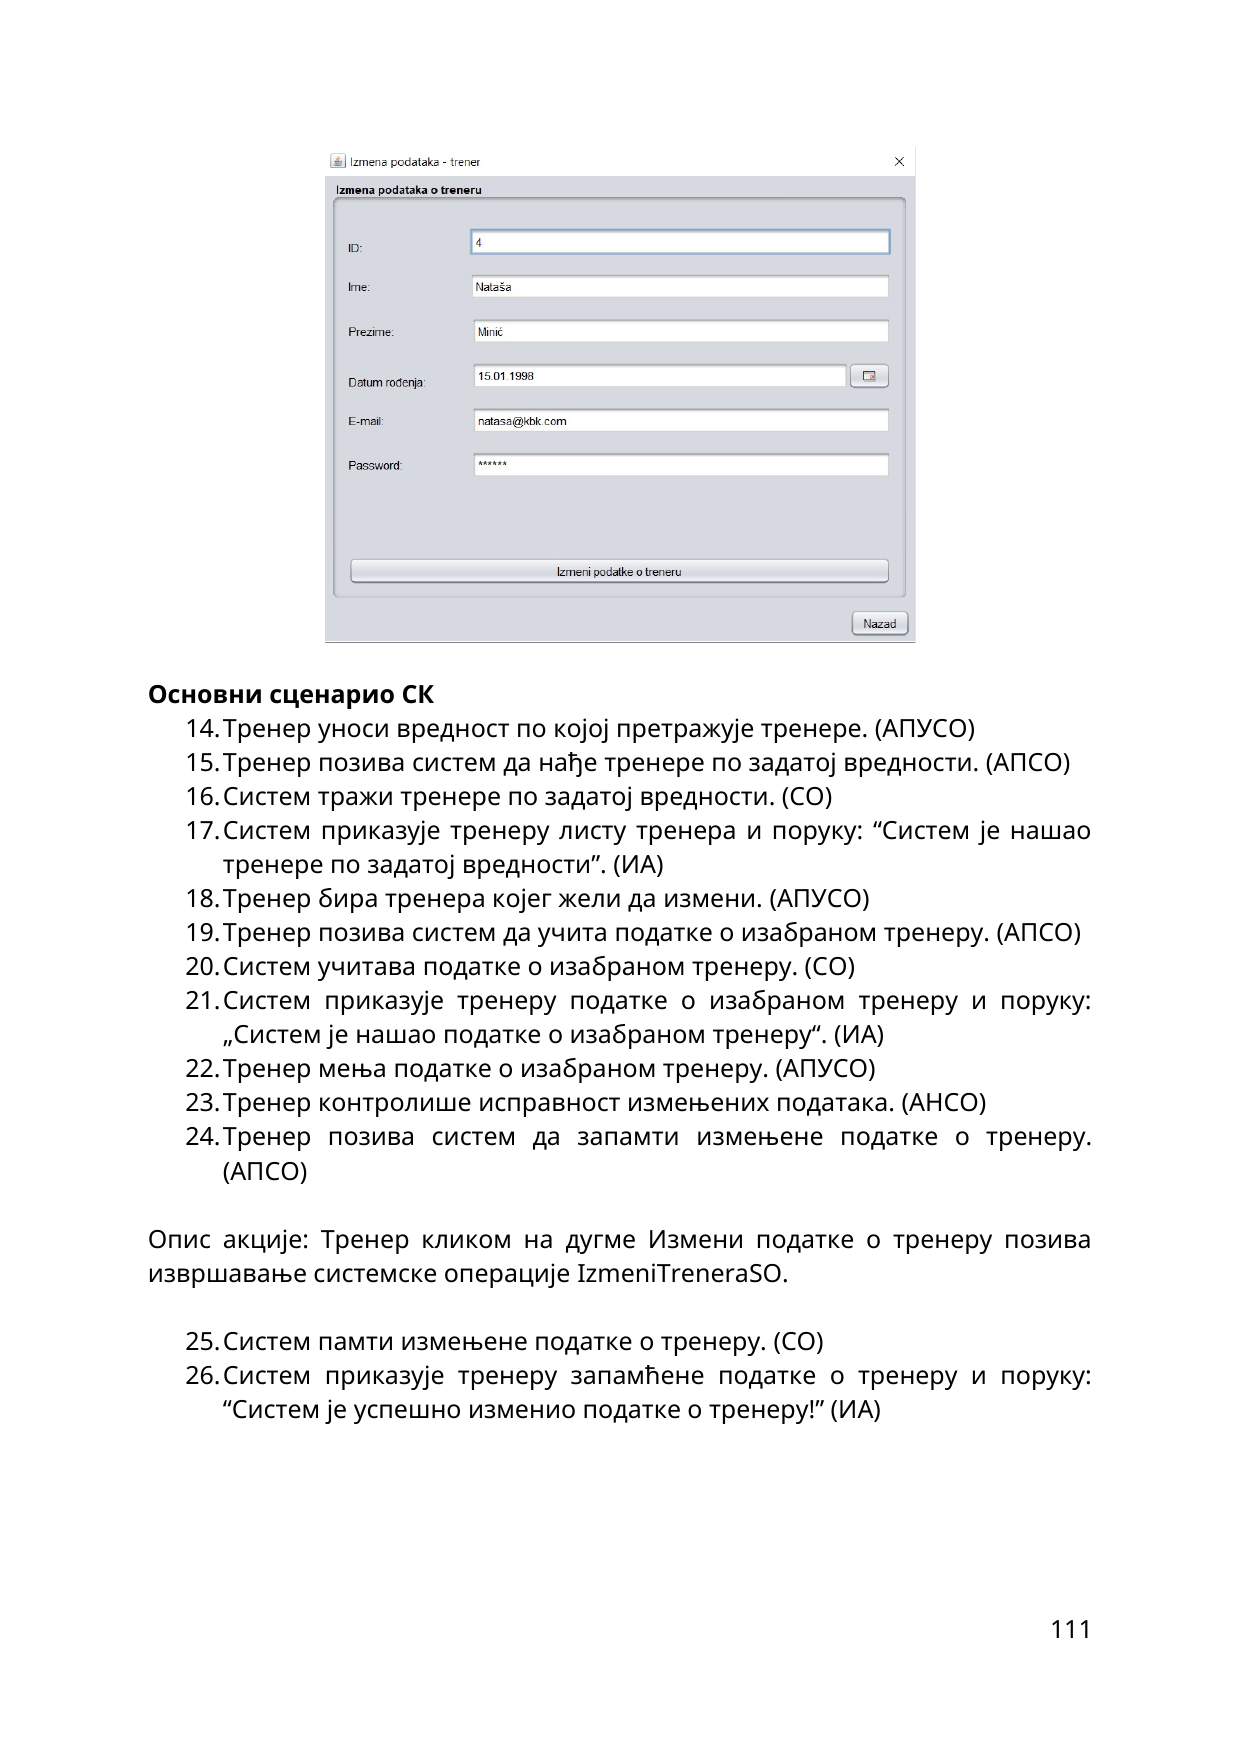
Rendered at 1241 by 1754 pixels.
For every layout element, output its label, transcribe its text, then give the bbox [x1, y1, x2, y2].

list Тренер мења податке о изабраном тренеру. (АПУСО) [185, 1051, 1093, 1085]
list Тренер уноси вредност по којој претражује тренере. (АПУСО) [185, 710, 1093, 744]
list Систем учитава податке о изабраном тренеру. (СО) [185, 949, 1093, 983]
list Систем приказује тренеру запамћене податке о тренеру и поруку: “Систем је успешно изменио податке о тренеру!” (ИА) [185, 1357, 1093, 1426]
list Тренер позива систем да запамти измењене податке о тренеру. (АПСО) [185, 1119, 1093, 1187]
list Тренер позива систем да нађе тренере по задатој вредности. (АПСО) [185, 744, 1093, 778]
list Тренер позива систем да учита податке о изабраном тренеру. (АПСО) [185, 915, 1093, 949]
list Систем приказује тренеру листу тренера и поруку: “Систем је нашао тренере по задатој вредности”. (ИА) [185, 812, 1093, 881]
text Основни сценарио СК [148, 676, 1093, 710]
list Систем тражи тренере по задатој вредности. (СО) [185, 778, 1093, 812]
list Тренер бира тренера којег жели да измени. (АПУСО) [185, 881, 1093, 915]
text Опис акције: Тренер кликом на дугме Измени податке о тренеру позива извршавање системске операције IzmeniTreneraSO. [148, 1221, 1093, 1289]
list Систем памти измењене податке о тренеру. (СО) [185, 1323, 1093, 1357]
list Тренер контролише исправност измењених података. (АНСО) [185, 1085, 1093, 1119]
picture [325, 147, 916, 643]
list Систем приказује тренеру податке о изабраном тренеру и поруку: „Систем је нашао податке о изабраном тренеру“. (ИА) [185, 983, 1093, 1051]
